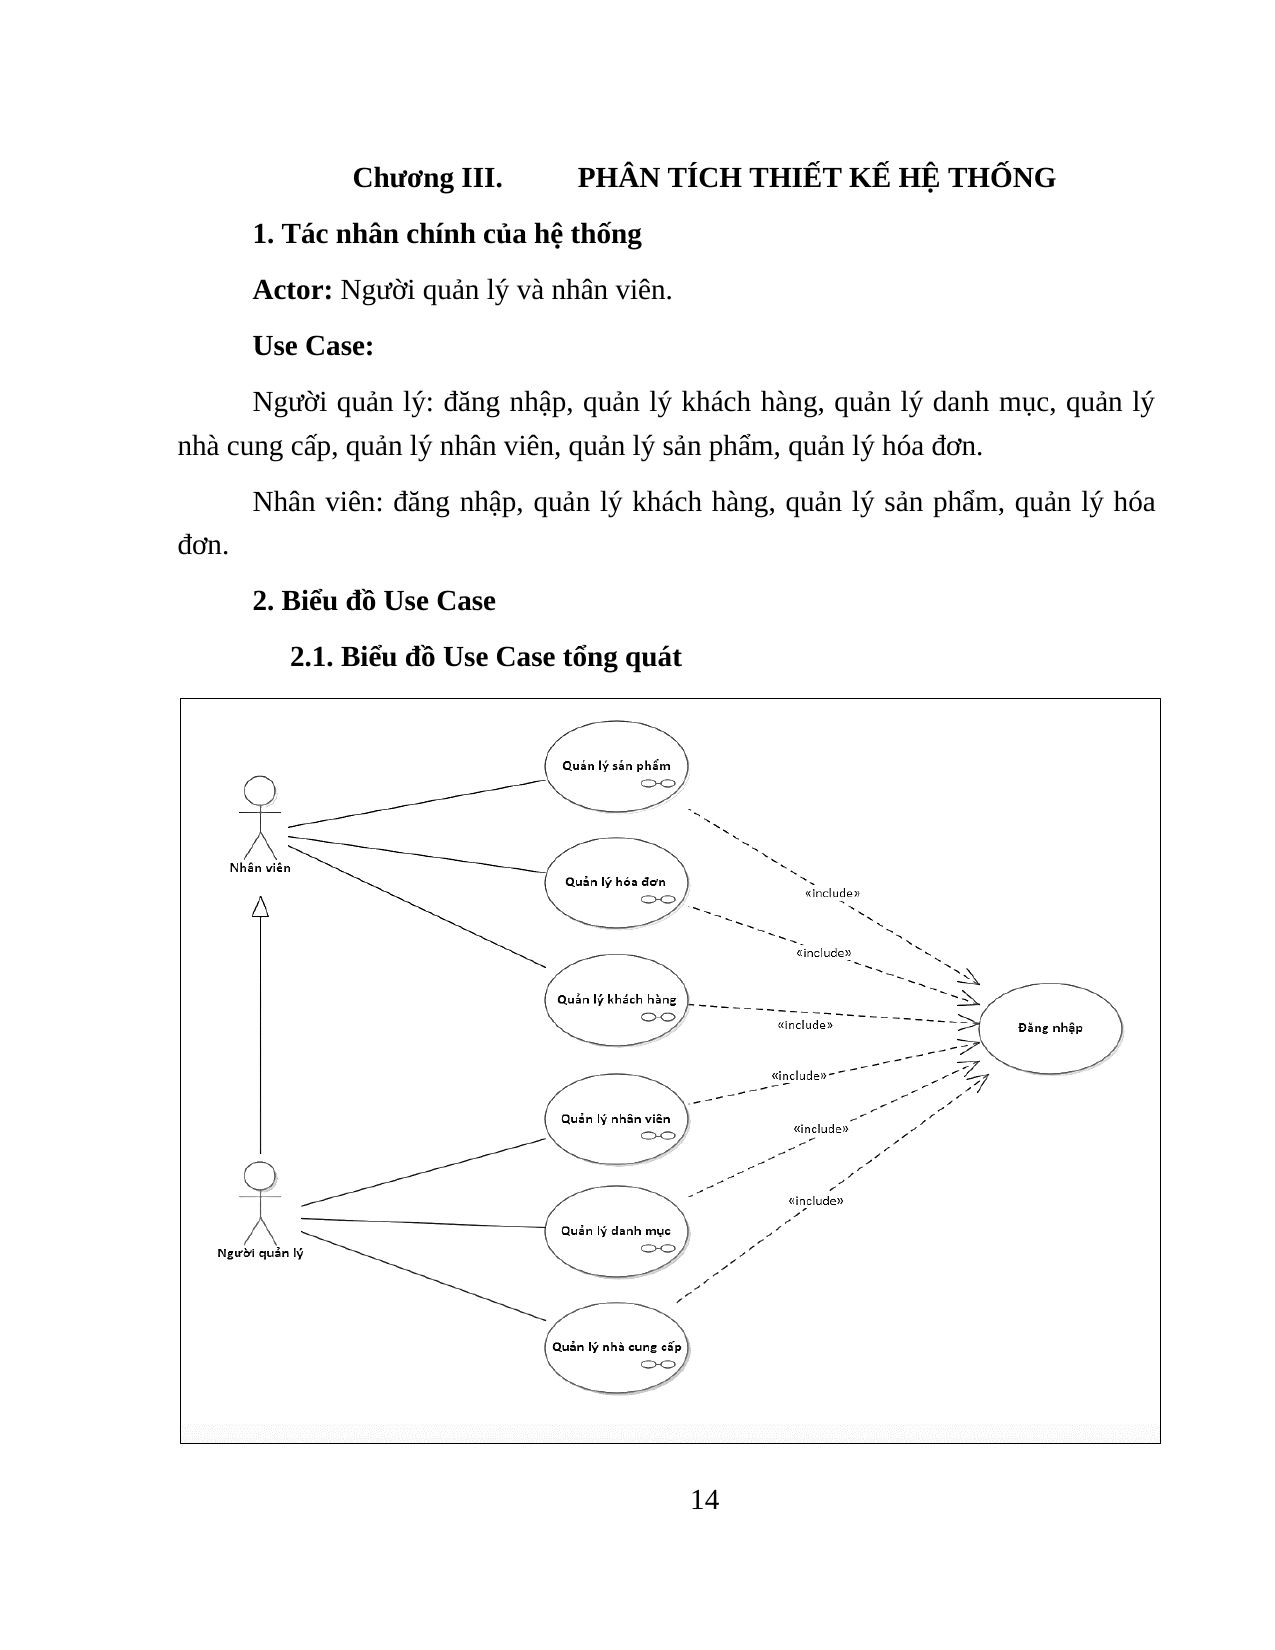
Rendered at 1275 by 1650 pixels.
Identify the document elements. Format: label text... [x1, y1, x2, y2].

picture [181, 699, 1160, 1443]
text Biểu đồ Use Case tổng quát [290, 639, 1157, 673]
text Use Case: [177, 328, 1157, 362]
text Nhân viên: đăng nhập, quản lý khách hàng, quản lý sản phẩm, quản lý hóa đơn. [177, 484, 1157, 561]
text PHÂN TÍCH THIẾT KẾ HỆ THỐNG [252, 160, 1157, 194]
text Actor: Người quản lý và nhân viên. [177, 272, 1157, 306]
text Biểu đồ Use Case [252, 583, 1157, 617]
list Tác nhân chính của hệ thống [252, 216, 1157, 250]
text Người quản lý: đăng nhập, quản lý khách hàng, quản lý danh mục, quản lý nhà cung cấp, quản lý nhân viên, quản lý sản phẩm, quản lý hóa đơn. [177, 384, 1157, 461]
